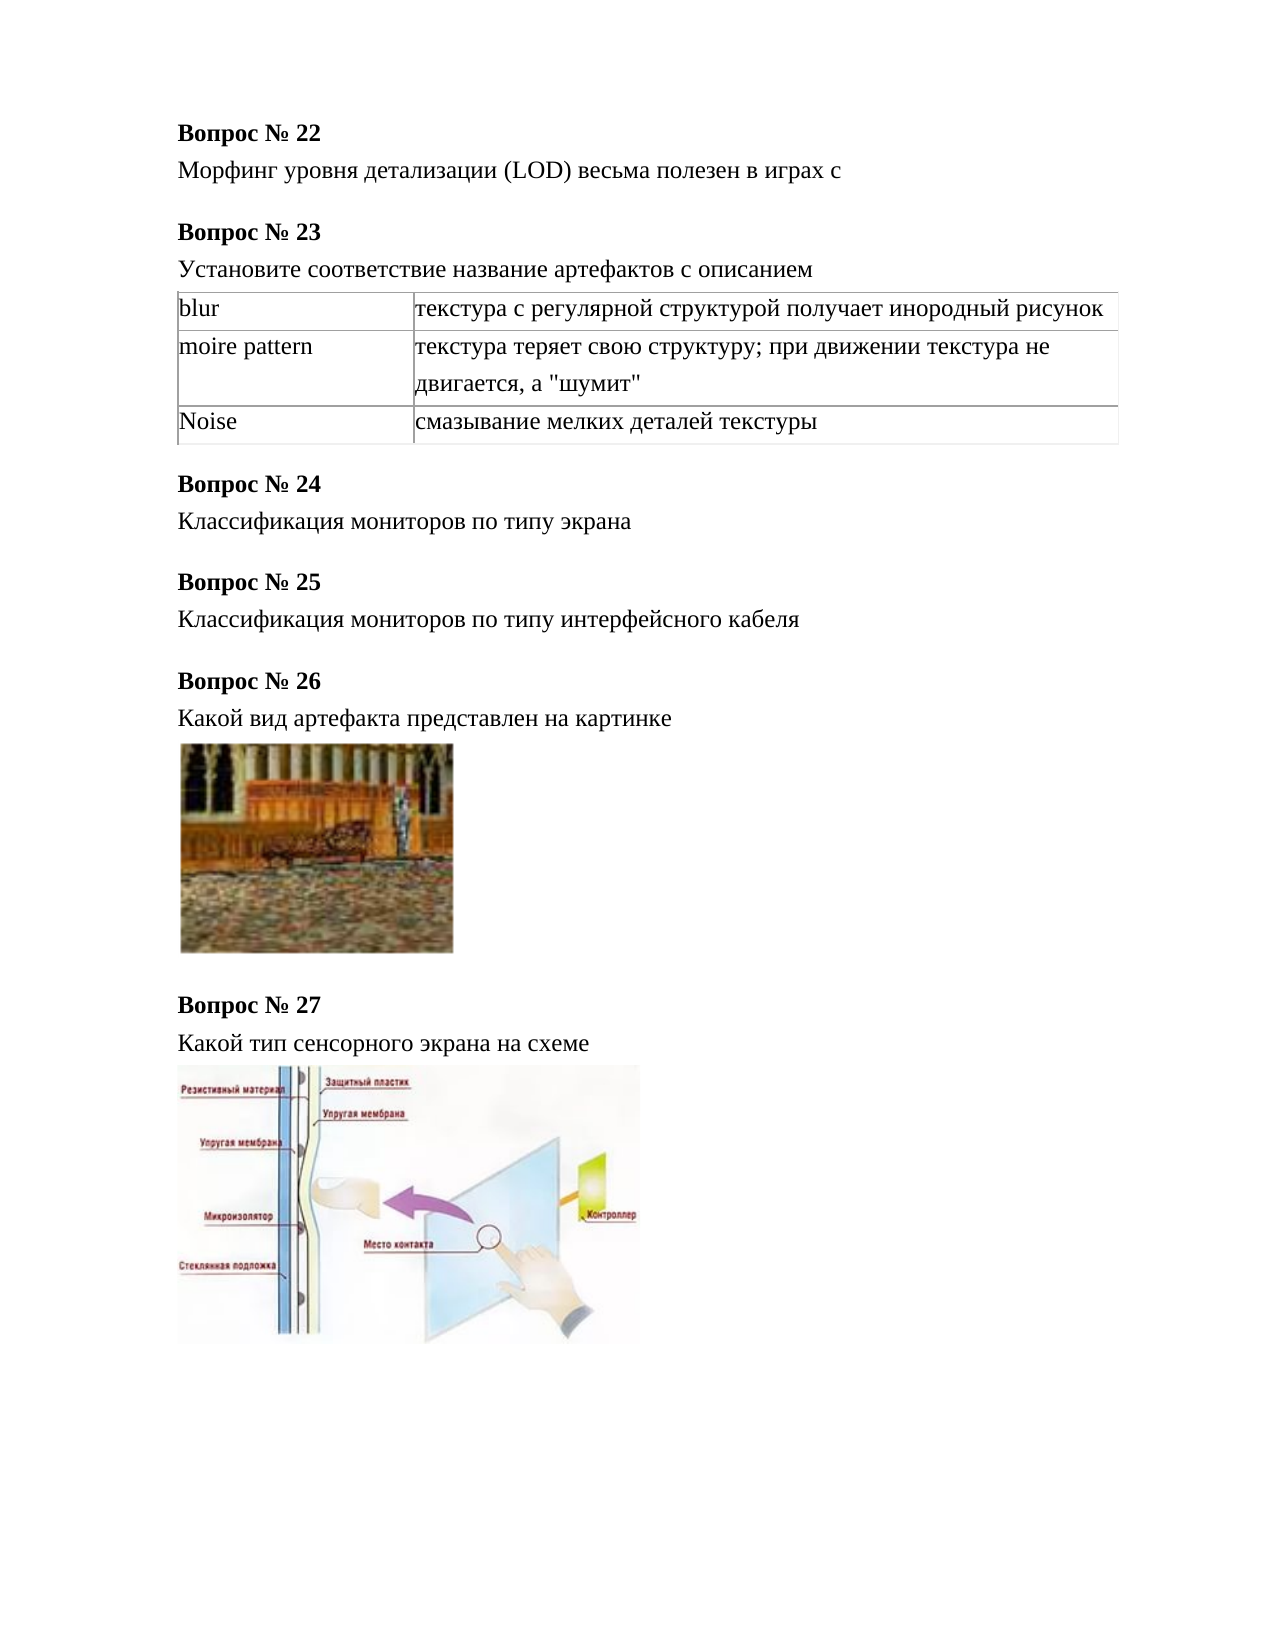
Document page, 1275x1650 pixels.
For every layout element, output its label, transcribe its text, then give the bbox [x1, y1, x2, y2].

text Вопрос № 22 [177, 118, 1186, 147]
text Установите соответствие название артефактов с описанием [177, 254, 1186, 283]
text Вопрос № 27 [177, 990, 1186, 1019]
table_header blur [179, 293, 413, 329]
text Вопрос № 26 [177, 666, 1186, 695]
text Классификация мониторов по типу интерфейсного кабеля [177, 604, 1186, 633]
table_header текстура с регулярной структурой получает инородный рисунок [415, 293, 1118, 329]
text Какой вид артефакта представлен на картинке [177, 703, 1186, 732]
text Какой тип сенсорного экрана на схеме [177, 1028, 1186, 1056]
table_cell Noise [179, 407, 413, 443]
text Морфинг уровня детализации (LOD) весьма полезен в играх с [177, 155, 1186, 184]
table_cell смазывание мелких деталей текстуры [415, 407, 1118, 443]
table_cell текстура теряет свою структуру; при движении текстура не двигается, а "шумит" [415, 331, 1118, 405]
text Вопрос № 24 [177, 469, 1186, 497]
table_cell moire pattern [179, 331, 413, 405]
text Классификация мониторов по типу экрана [177, 506, 1186, 535]
text Вопрос № 23 [177, 217, 1186, 246]
text Вопрос № 25 [177, 567, 1186, 596]
